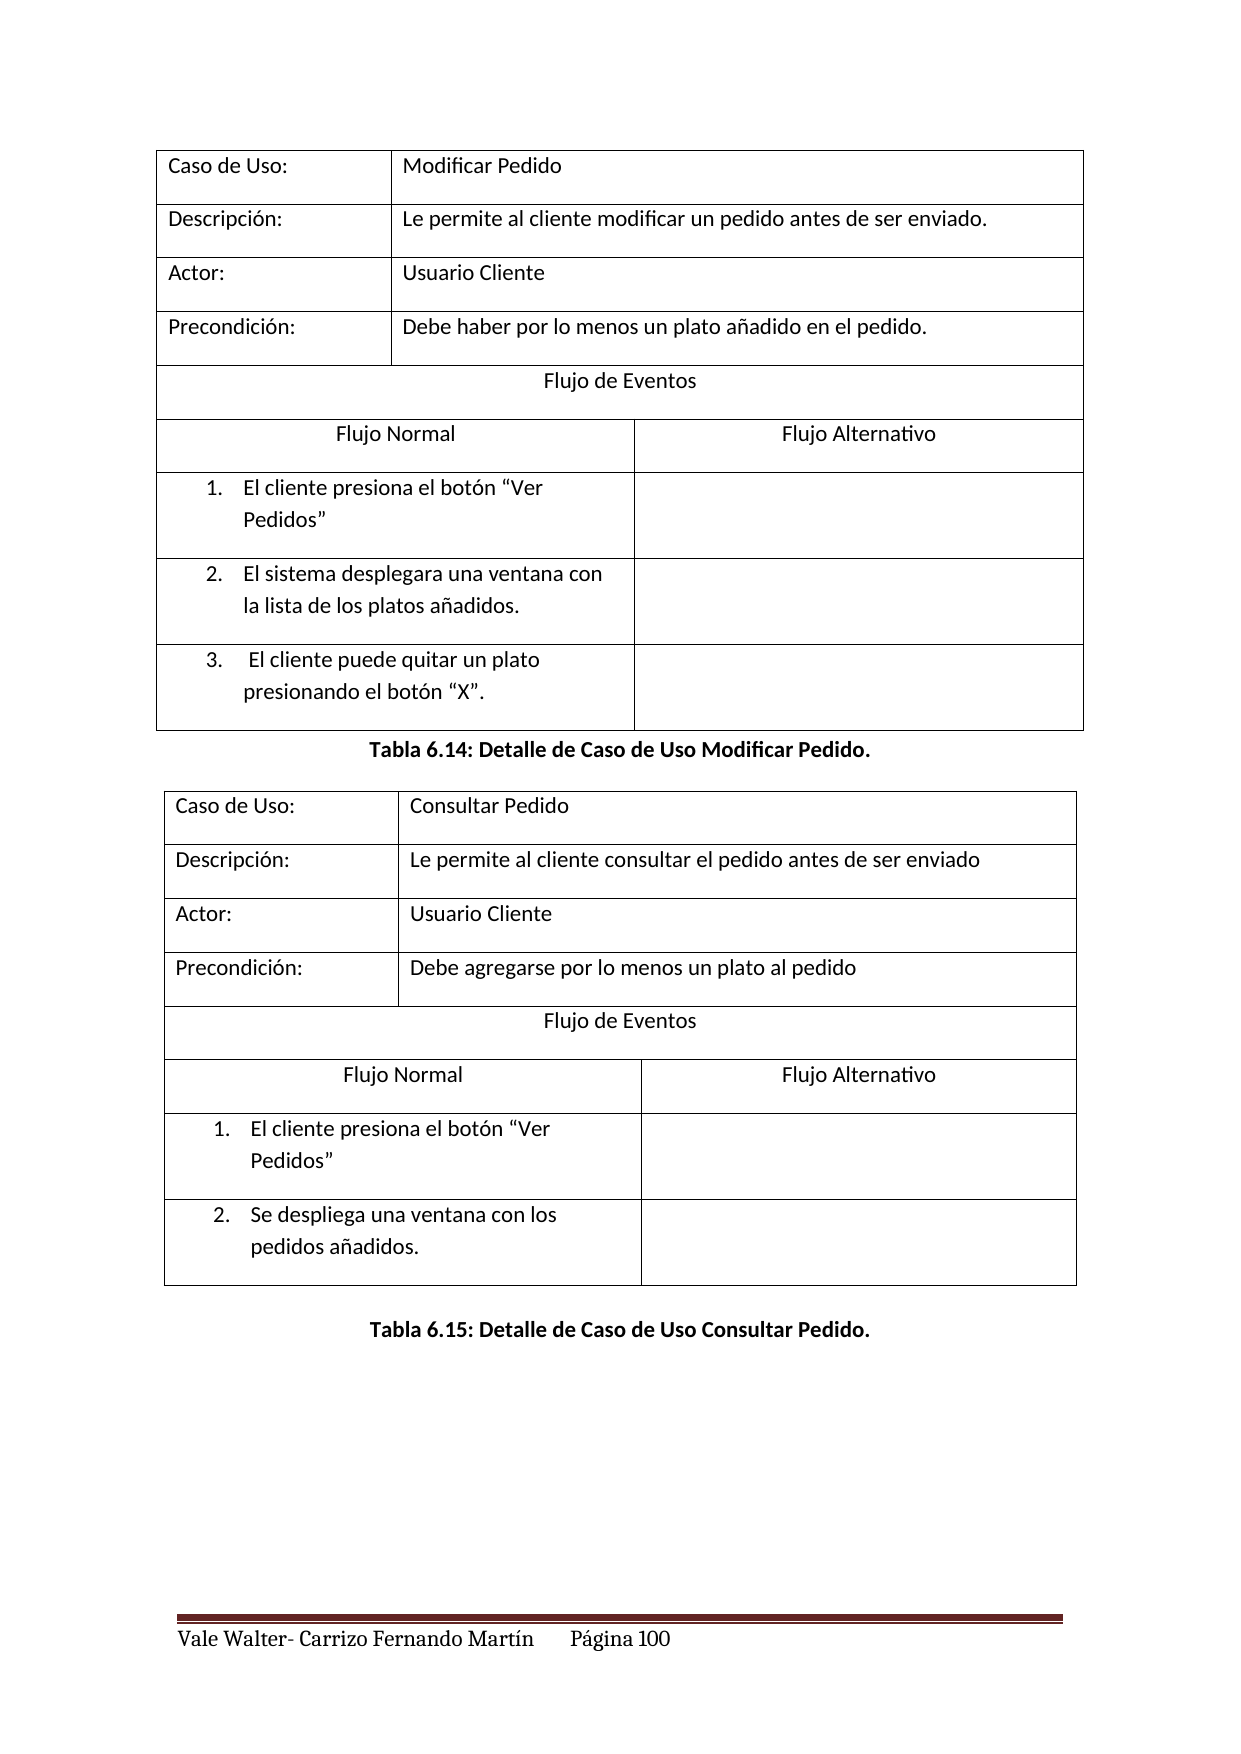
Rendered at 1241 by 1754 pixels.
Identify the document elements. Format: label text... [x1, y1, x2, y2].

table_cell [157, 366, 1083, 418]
text Tabla 6.14: Detalle de Caso de Uso Modificar Pedido. [177, 731, 1063, 763]
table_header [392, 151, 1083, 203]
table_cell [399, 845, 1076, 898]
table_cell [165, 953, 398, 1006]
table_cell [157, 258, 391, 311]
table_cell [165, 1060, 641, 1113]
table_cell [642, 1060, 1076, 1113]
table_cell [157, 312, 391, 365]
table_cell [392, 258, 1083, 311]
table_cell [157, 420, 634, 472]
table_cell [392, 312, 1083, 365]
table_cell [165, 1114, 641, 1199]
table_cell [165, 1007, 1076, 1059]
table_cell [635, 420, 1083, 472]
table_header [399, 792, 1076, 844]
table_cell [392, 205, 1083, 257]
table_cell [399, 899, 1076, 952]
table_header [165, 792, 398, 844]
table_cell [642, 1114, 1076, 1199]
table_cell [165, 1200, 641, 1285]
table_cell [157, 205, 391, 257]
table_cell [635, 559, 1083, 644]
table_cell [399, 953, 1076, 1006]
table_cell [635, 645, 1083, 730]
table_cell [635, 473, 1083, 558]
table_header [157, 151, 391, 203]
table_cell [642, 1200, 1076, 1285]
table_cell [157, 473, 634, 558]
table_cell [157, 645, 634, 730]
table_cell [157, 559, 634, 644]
text Tabla 6.15: Detalle de Caso de Uso Consultar Pedido. [177, 1286, 1063, 1343]
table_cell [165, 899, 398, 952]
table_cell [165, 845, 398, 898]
